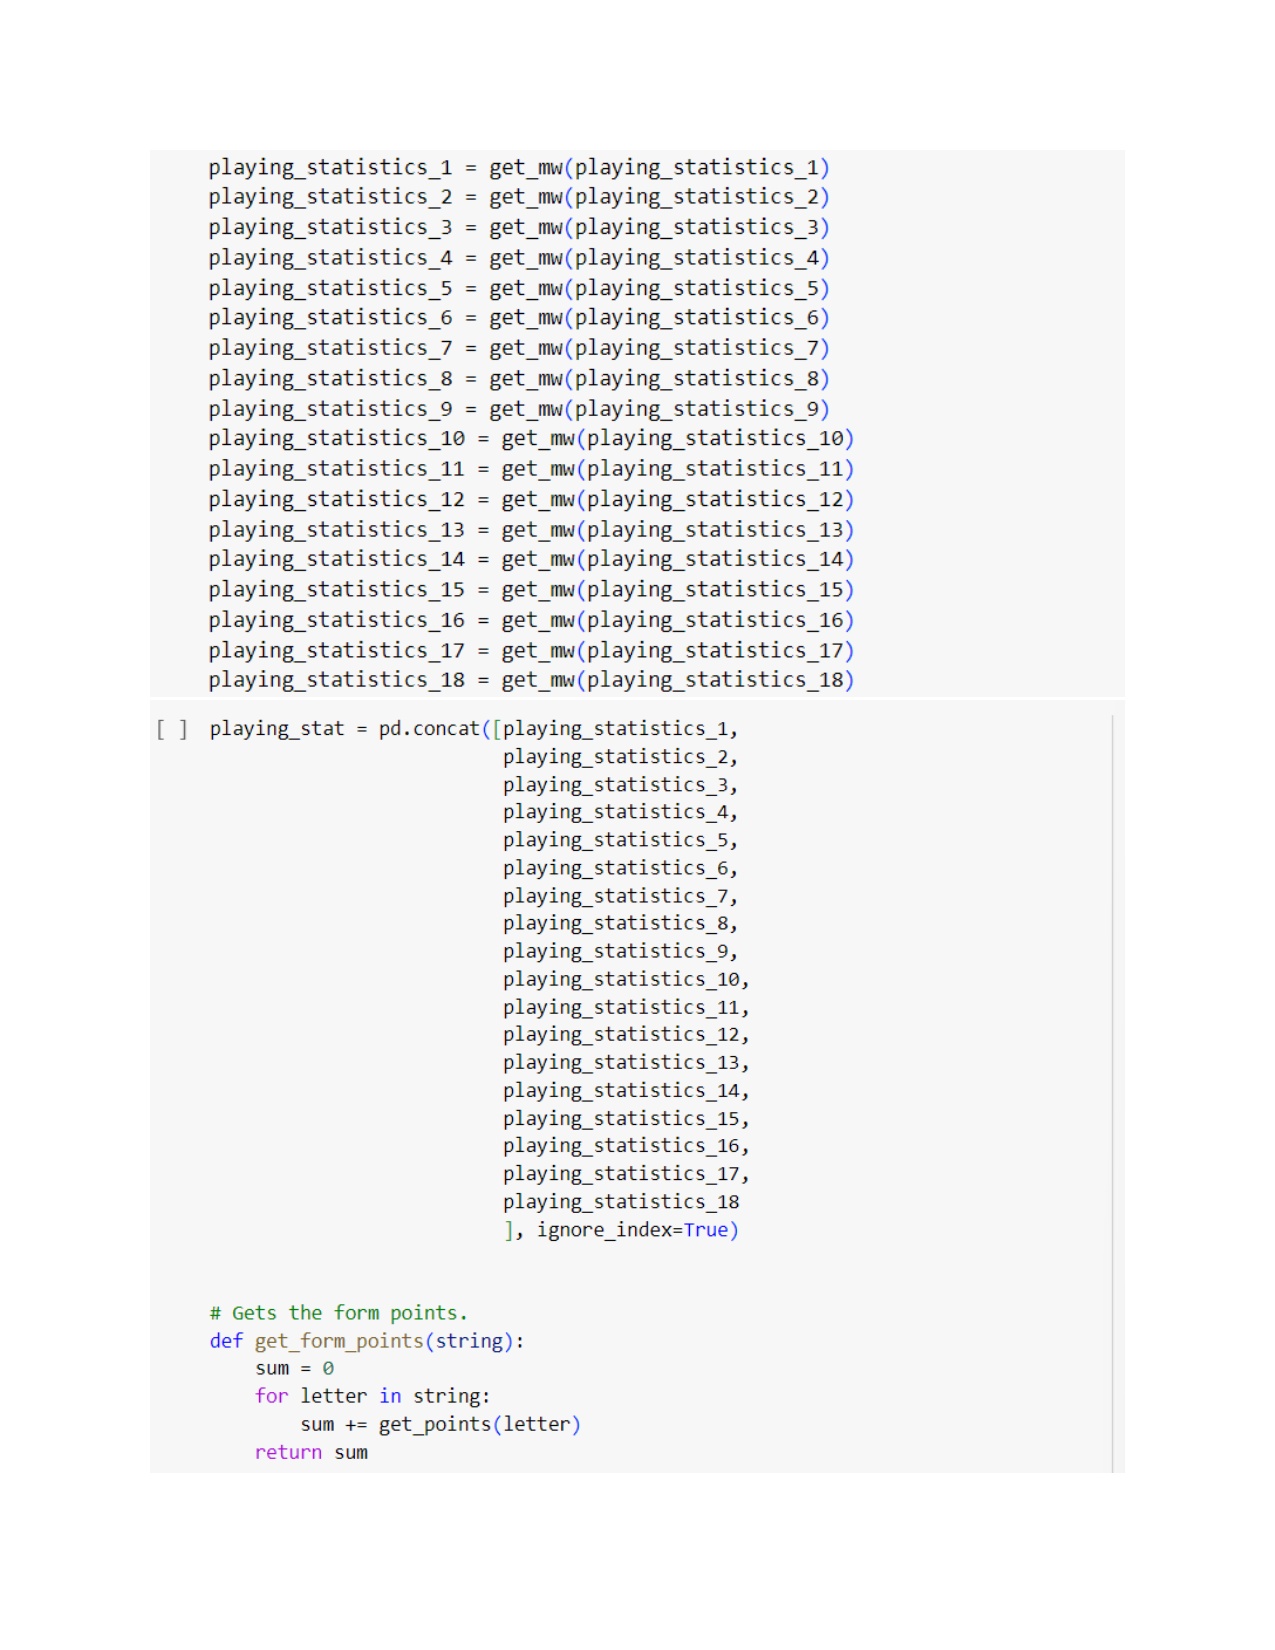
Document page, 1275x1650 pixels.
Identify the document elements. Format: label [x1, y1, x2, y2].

picture [150, 150, 1125, 697]
picture [150, 700, 1125, 1473]
